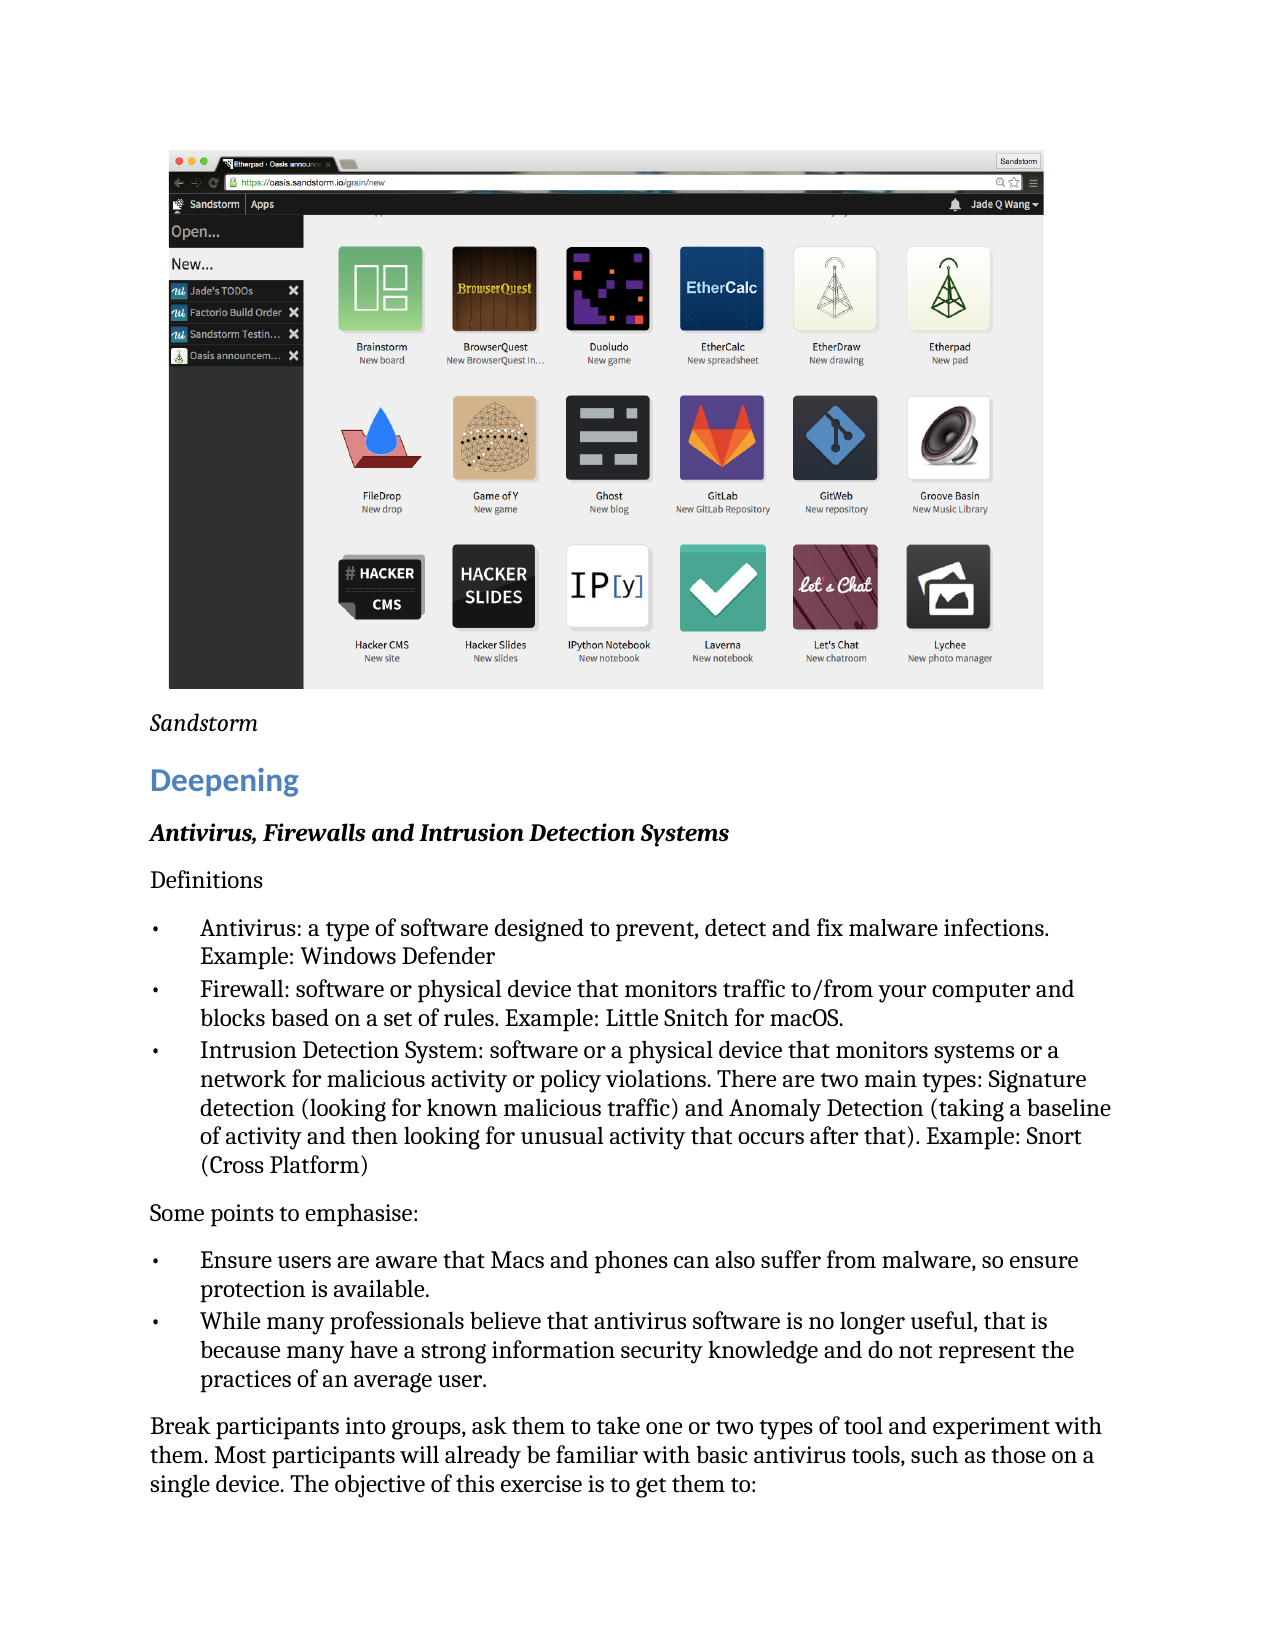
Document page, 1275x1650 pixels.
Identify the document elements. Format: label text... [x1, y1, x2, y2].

list Ensure users are aware that Macs and phones can also suffer from malware, so ensure protection is available. [150, 1246, 1125, 1303]
text Sandstorm [150, 709, 1125, 738]
text Antivirus, Firewalls and Intrusion Detection Systems [150, 818, 1125, 847]
text Some points to emphasise: [150, 1198, 1125, 1227]
list Firewall: software or physical device that monitors traffic to/from your computer and blocks based on a set of rules. Example: Little Snitch for macOS. [150, 975, 1125, 1032]
text Definitions [150, 866, 1125, 895]
list Antivirus: a type of software designed to prevent, detect and fix malware infections. Example: Windows Defender [150, 913, 1125, 971]
subtitle Deepening [150, 759, 1125, 800]
picture [168, 150, 1044, 689]
text Break participants into groups, ask them to take one or two types of tool and experiment with them. Most participants will already be familiar with basic antivirus tools, such as those on a single device. The objective of this exercise is to get them to: [150, 1412, 1125, 1498]
list Intrusion Detection System: software or a physical device that monitors systems or a network for malicious activity or policy violations. There are two main types: Signature detection (looking for known malicious traffic) and Anomaly Detection (taking a baseline of activity and then looking for unusual activity that occurs after that). Example: Snort (Cross Platform) [150, 1036, 1125, 1180]
list While many professionals believe that antivirus software is no longer useful, that is because many have a strong information security knowledge and do not represent the practices of an average user. [150, 1307, 1125, 1393]
